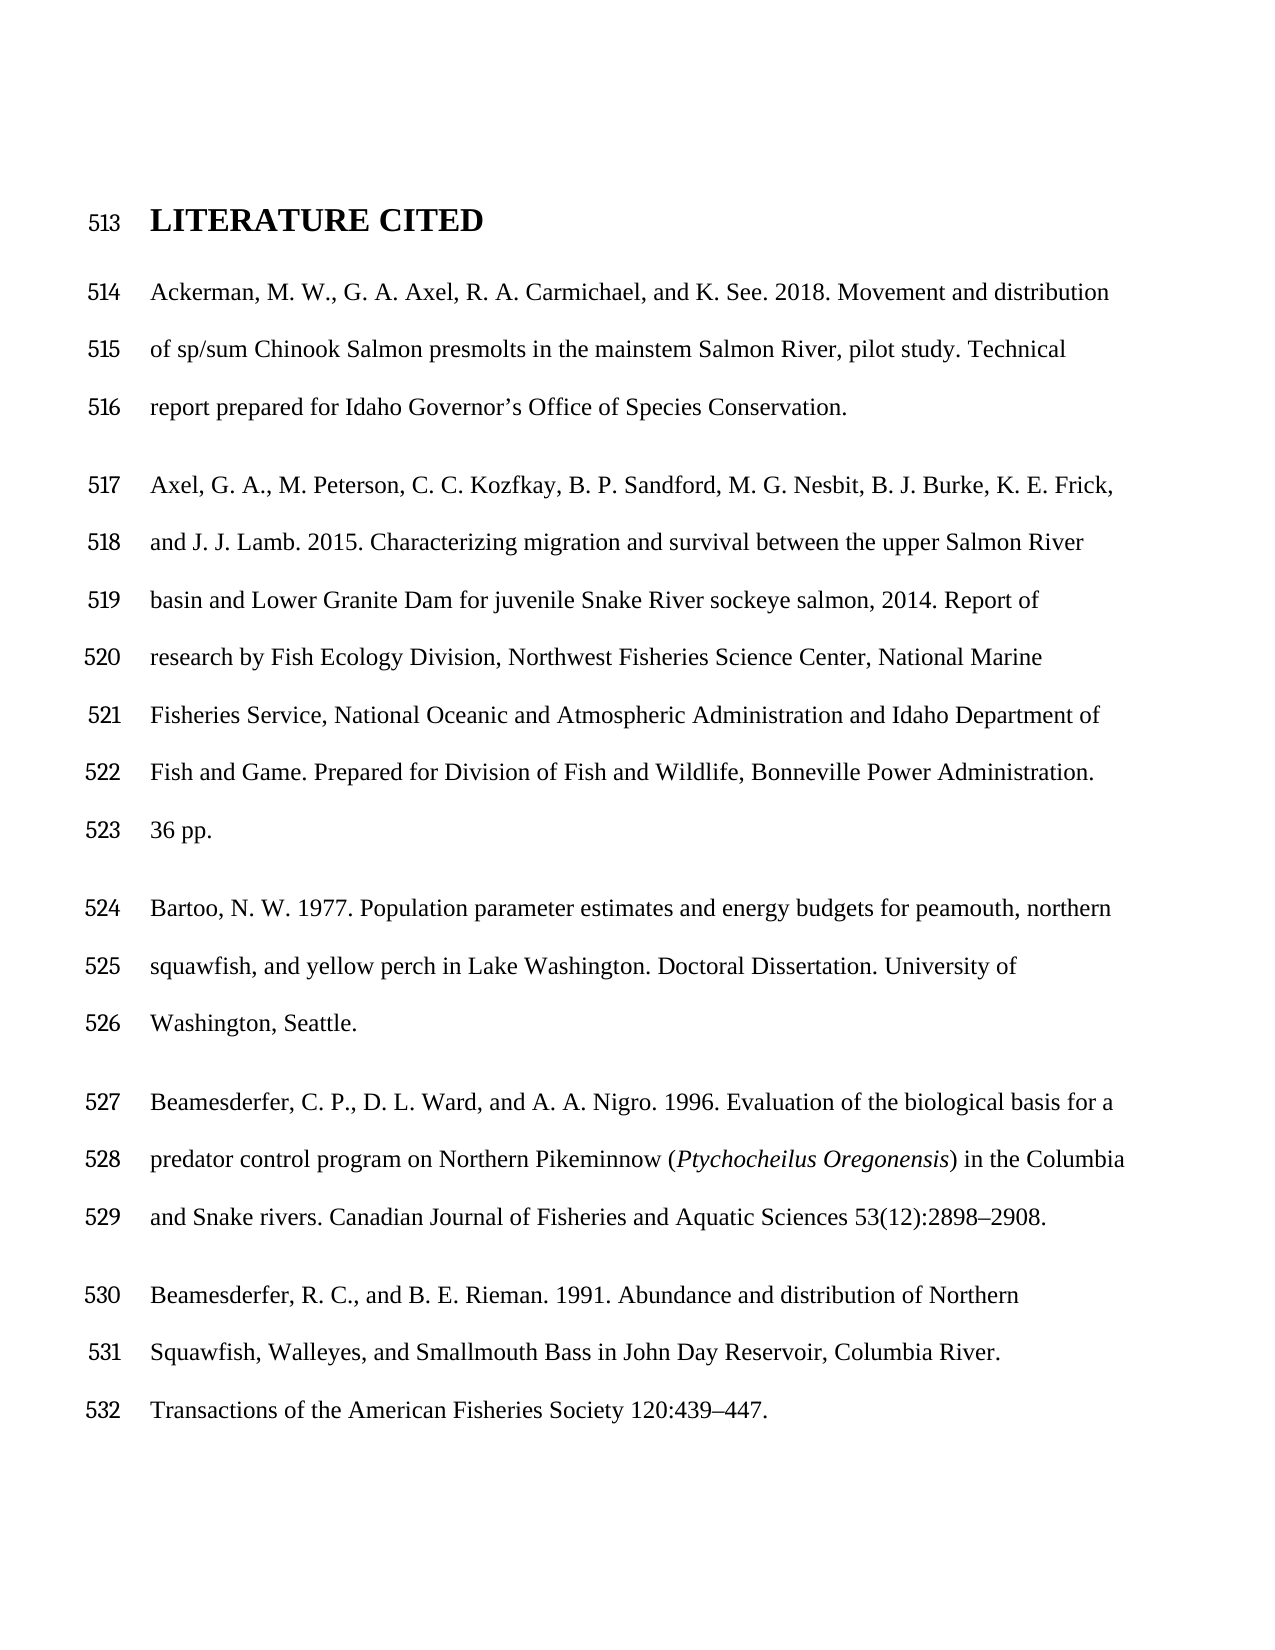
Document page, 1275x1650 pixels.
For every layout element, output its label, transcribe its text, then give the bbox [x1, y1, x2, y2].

text Ackerman, M. W., G. A. Axel, R. A. Carmichael, and K. See. 2018. Movement and distribution of sp/sum Chinook Salmon presmolts in the mainstem Salmon River, pilot study. Technical report prepared for Idaho Governor’s Office of Species Conservation. [150, 277, 1125, 420]
text Beamesderfer, R. C., and B. E. Rieman. 1991. Abundance and distribution of Northern Squawfish, Walleyes, and Smallmouth Bass in John Day Reservoir, Columbia River. Transactions of the American Fisheries Society 120:439–447. [150, 1280, 1125, 1424]
text Bartoo, N. W. 1977. Population parameter estimates and energy budgets for peamouth, northern squawfish, and yellow perch in Lake Washington. Doctoral Dissertation. University of Washington, Seattle. [150, 893, 1125, 1037]
text Beamesderfer, C. P., D. L. Ward, and A. A. Nigro. 1996. Evaluation of the biological basis for a predator control program on Northern Pikeminnow (Ptychocheilus Oregonensis) in the Columbia and Snake rivers. Canadian Journal of Fisheries and Aquatic Sciences 53(12):2898–2908. [150, 1087, 1125, 1230]
text Axel, G. A., M. Peterson, C. C. Kozfkay, B. P. Sandford, M. G. Nesbit, B. J. Burke, K. E. Frick, and J. J. Lamb. 2015. Characterizing migration and survival between the upper Salmon River basin and Lower Granite Dam for juvenile Snake River sockeye salmon, 2014. Report of research by Fish Ecology Division, Northwest Fisheries Science Center, National Marine Fisheries Service, National Oceanic and Atmospheric Administration and Idaho Department of Fish and Game. Prepared for Division of Fish and Wildlife, Bonneville Power Administration. 36 pp. [150, 470, 1125, 844]
subtitle Literature Cited [150, 200, 1125, 238]
